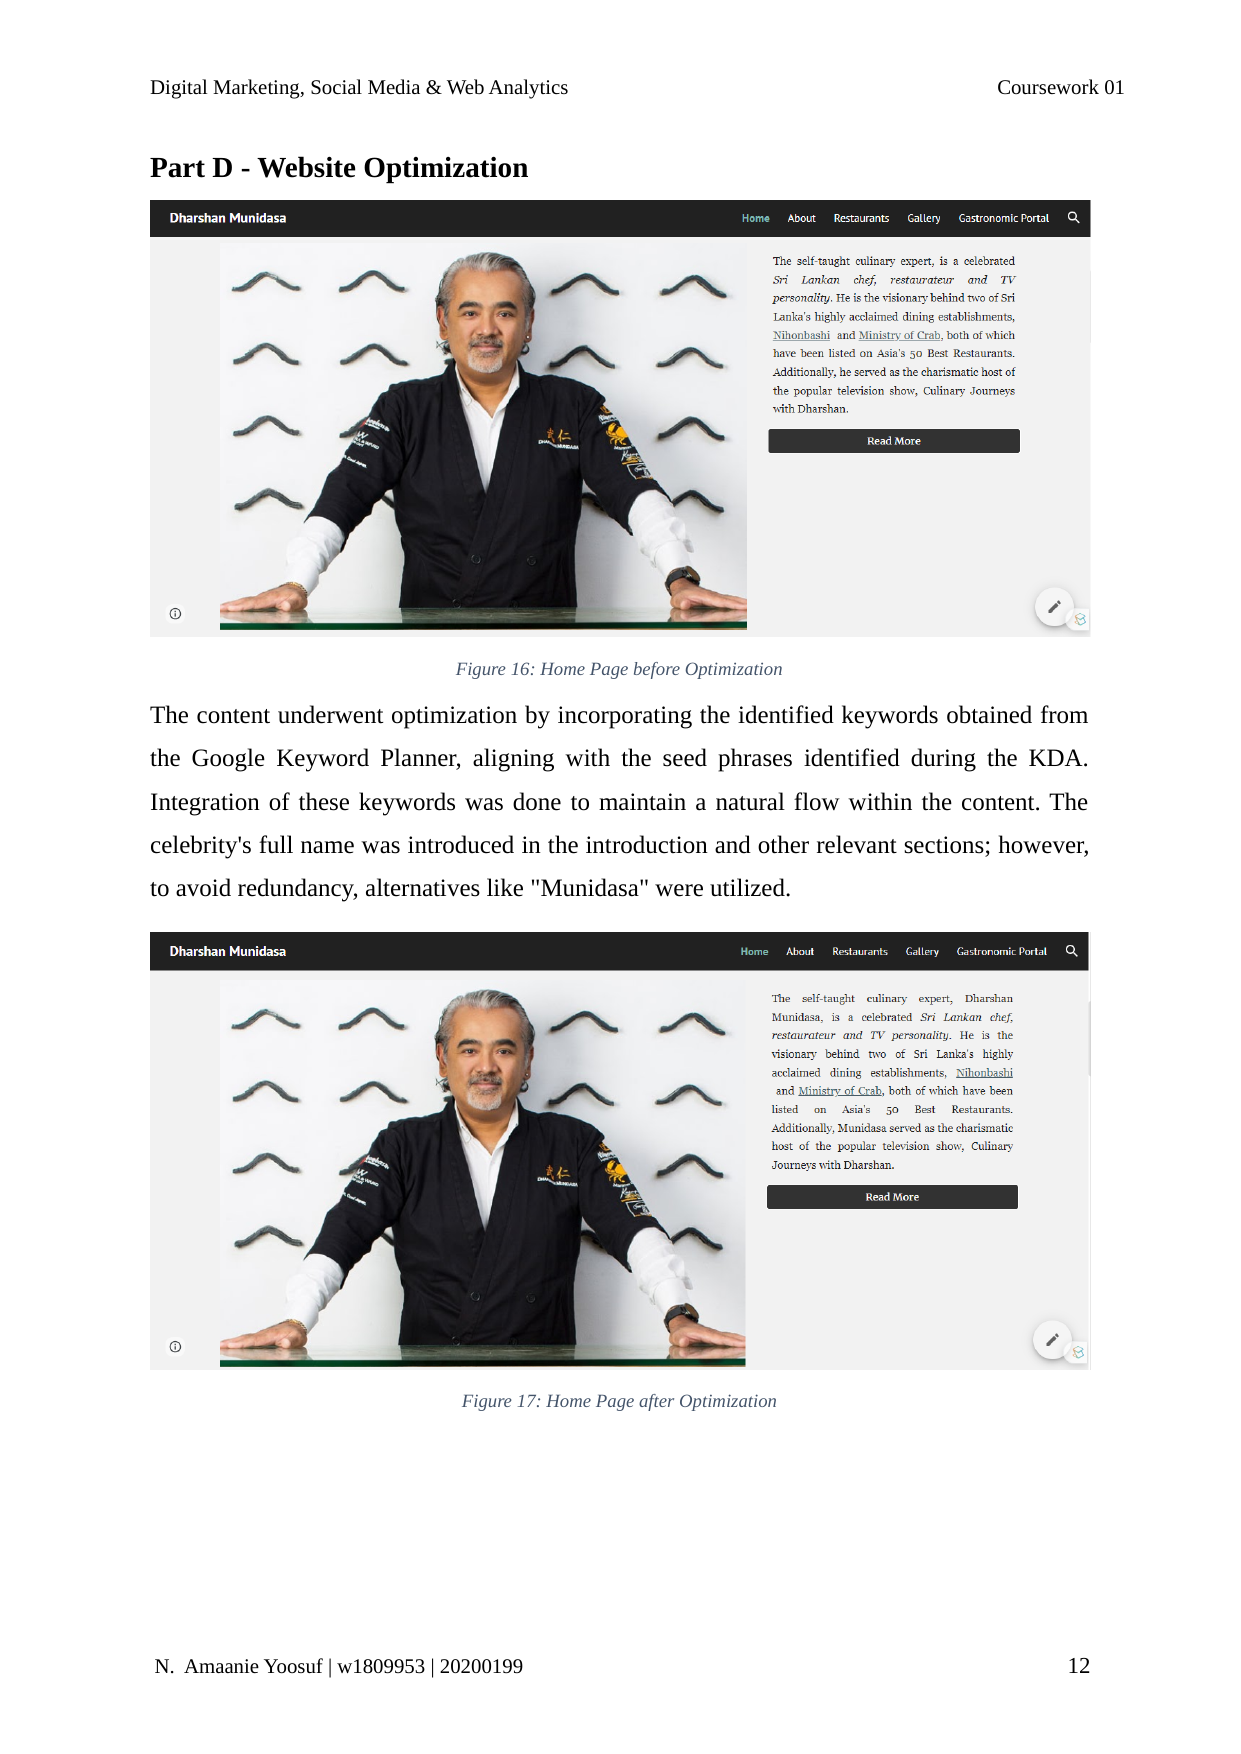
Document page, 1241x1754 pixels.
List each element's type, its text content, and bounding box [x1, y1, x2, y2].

picture [150, 200, 1091, 637]
subtitle Part D - Website Optimization [150, 150, 1090, 183]
text The content underwent optimization by incorporating the identified keywords obtained from the Google Keyword Planner, aligning with the seed phrases identified during the KDA. Integration of these keywords was done to maintain a natural flow within the content. The celebrity's full name was introduced in the introduction and other relevant sections; however, to avoid redundancy, alternatives like "Munidasa" were utilized. [150, 700, 1090, 902]
text Figure 16: Home Page before Optimization [150, 658, 1090, 679]
picture [150, 932, 1091, 1370]
text Figure 17: Home Page after Optimization [150, 1390, 1090, 1412]
